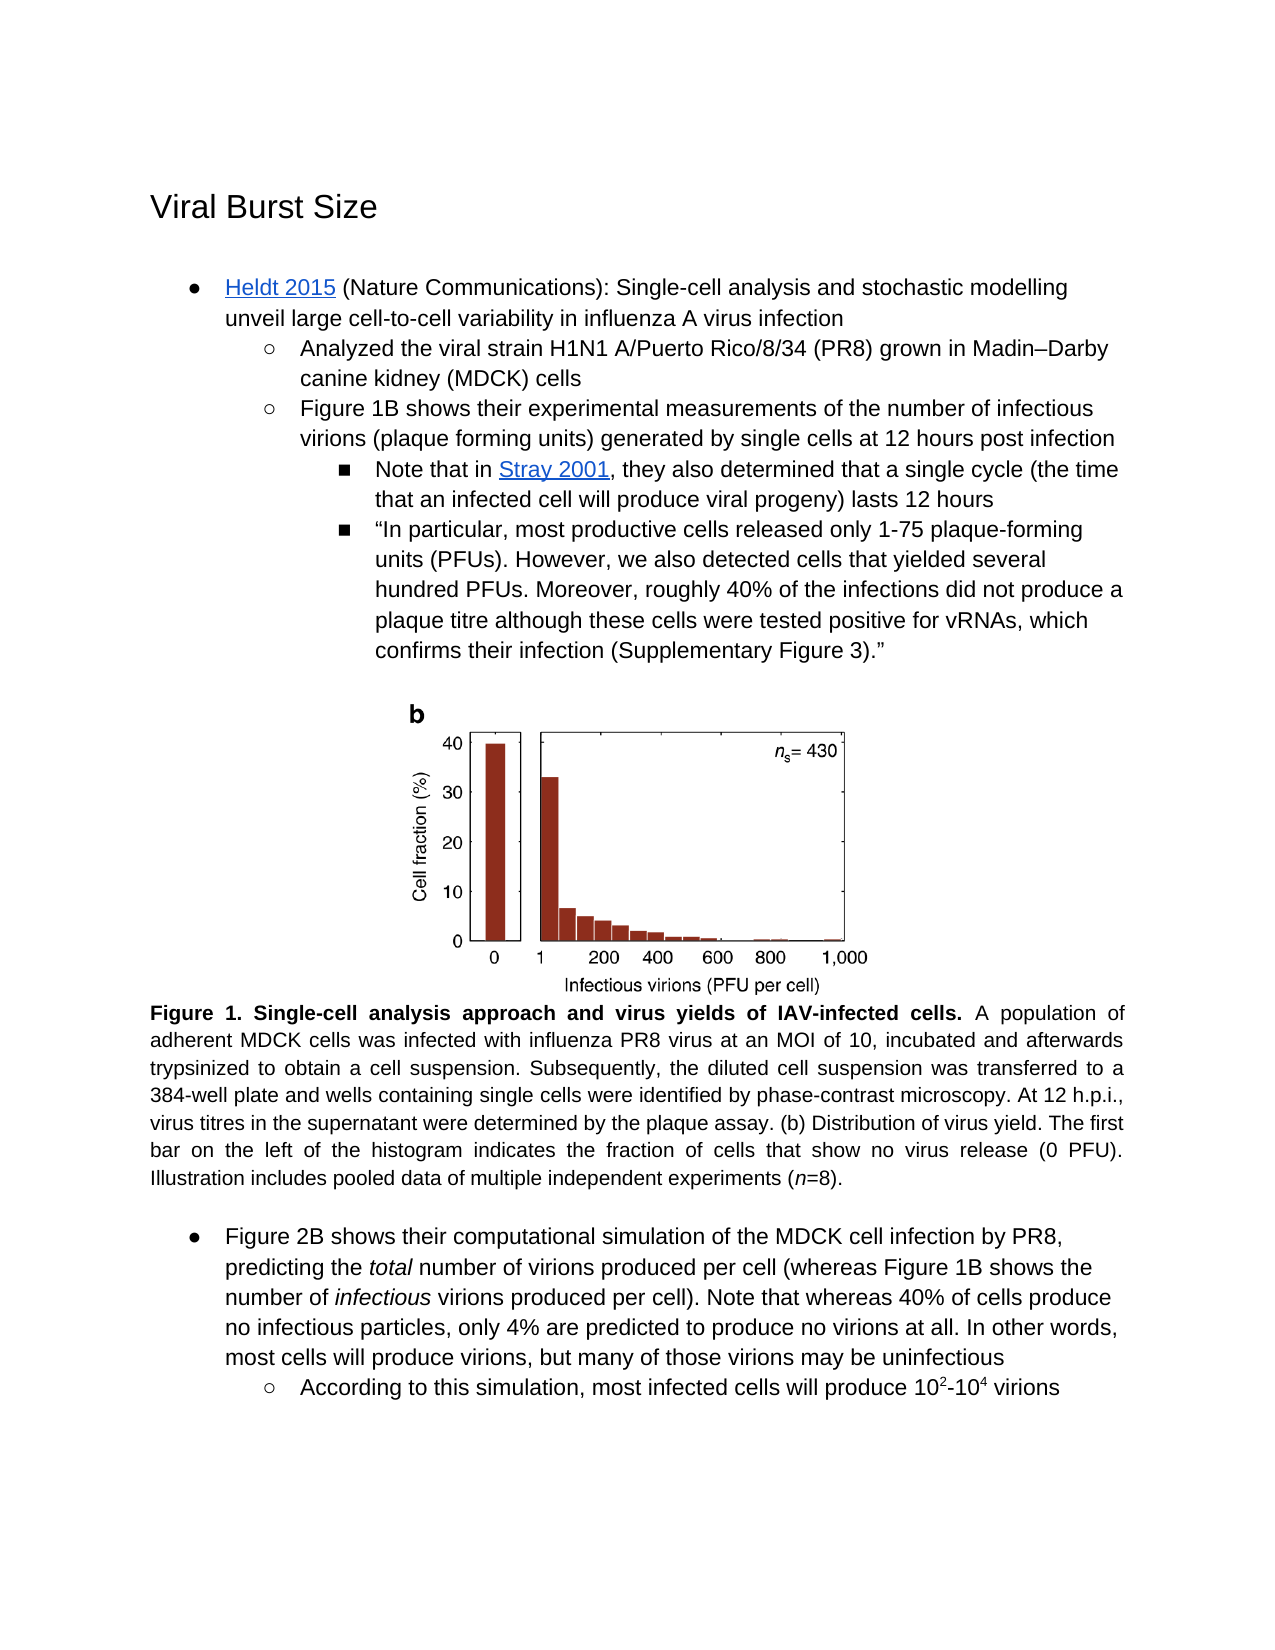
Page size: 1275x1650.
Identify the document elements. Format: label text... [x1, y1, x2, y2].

list “In particular, most productive cells released only 1-75 plaque-forming units (PFUs). However, we also detected cells that yielded several hundred PFUs. Moreover, roughly 40% of the infections did not produce a plaque titre although these cells were tested positive for vRNAs, which confirms their infection (Supplementary Figure 3).” [337, 516, 1125, 663]
list Analyzed the viral strain H1N1 A/Puerto Rico/8/34 (PR8) grown in Madin–Darby canine kidney (MDCK) cells [262, 335, 1125, 391]
list Note that in Stray 2001, they also determined that a single cycle (the time that an infected cell will produce viral progeny) lasts 12 hours [337, 456, 1125, 512]
picture [405, 697, 870, 997]
list Figure 1B shows their experimental measurements of the number of infectious virions (plaque forming units) generated by single cells at 12 hours post infection [262, 395, 1125, 452]
list According to this simulation, most infected cells will produce 102-104 virions [262, 1374, 1125, 1401]
subtitle Viral Burst Size [150, 187, 1125, 226]
list Figure 2B shows their computational simulation of the MDCK cell infection by PR8, predicting the total number of virions produced per cell (whereas Figure 1B shows the number of infectious virions produced per cell). Note that whereas 40% of cells produce no infectious particles, only 4% are predicted to produce no virions at all. In other words, most cells will produce virions, but many of those virions may be uninfectious [187, 1223, 1125, 1371]
text Figure 1. Single-cell analysis approach and virus yields of IAV-infected cells. A population of adherent MDCK cells was infected with influenza PR8 virus at an MOI of 10, incubated and afterwards trypsinized to obtain a cell suspension. Subsequently, the diluted cell suspension was transferred to a 384-well plate and wells containing single cells were identified by phase-contrast microscopy. At 12 h.p.i., virus titres in the supernatant were determined by the plaque assay. (b) Distribution of virus yield. The first bar on the left of the histogram indicates the fraction of cells that show no virus release (0 PFU). Illustration includes pooled data of multiple independent experiments (n=8). [150, 1001, 1125, 1189]
list Heldt 2015 (Nature Communications): Single-cell analysis and stochastic modelling unveil large cell-to-cell variability in influenza A virus infection [187, 274, 1125, 331]
